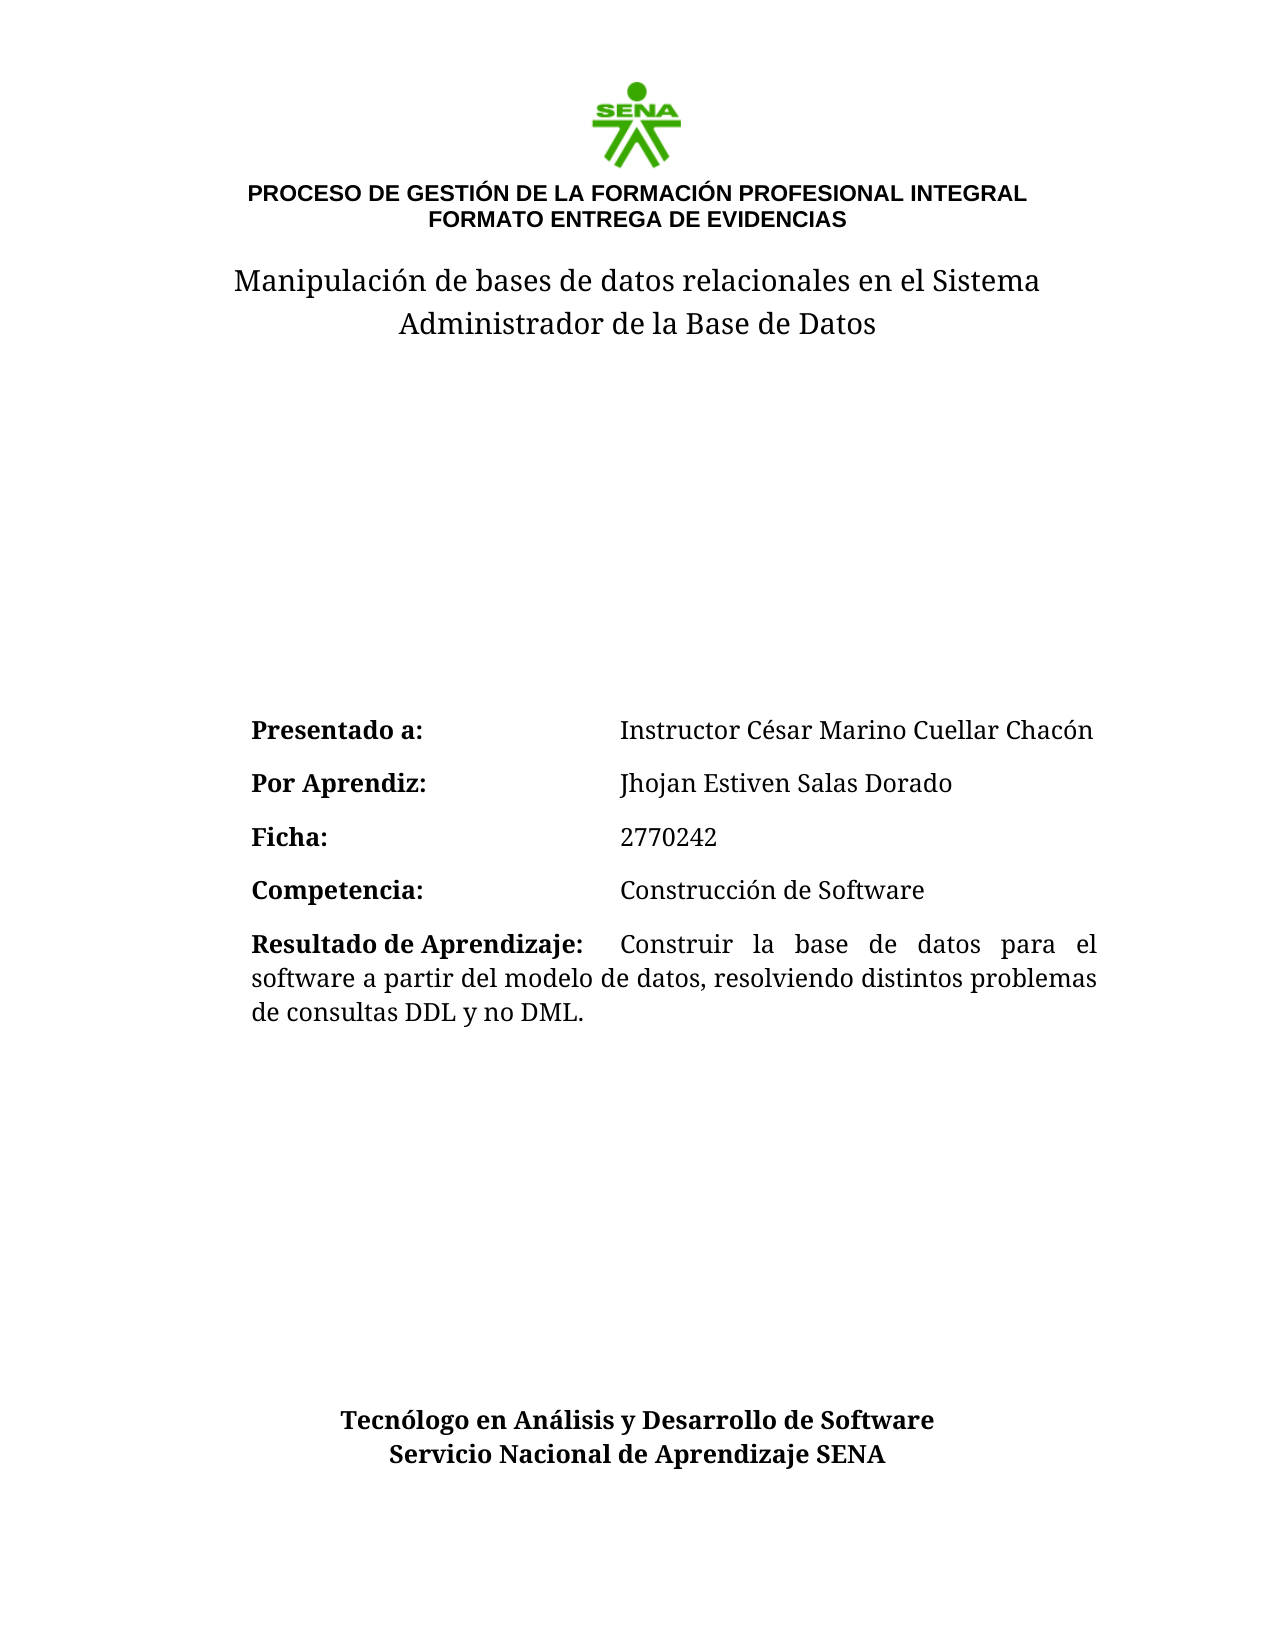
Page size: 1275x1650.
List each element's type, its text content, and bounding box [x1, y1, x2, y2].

text Competencia: Construcción de Software [251, 873, 1098, 907]
text Resultado de Aprendizaje: Construir la base de datos para el software a partir del modelo de datos, resolviendo distintos problemas de consultas DDL y no DML. [251, 926, 1098, 1028]
text Tecnólogo en Análisis y Desarrollo de Software [177, 1403, 1098, 1437]
text Servicio Nacional de Aprendizaje SENA [177, 1437, 1098, 1471]
picture [586, 73, 689, 180]
text Manipulación de bases de datos relacionales en el Sistema Administrador de la Base de Datos [177, 261, 1098, 343]
text Por Aprendiz: Jhojan Estiven Salas Dorado [251, 766, 1098, 800]
text Presentado a: Instructor César Marino Cuellar Chacón [251, 713, 1098, 747]
text Ficha: 2770242 [251, 819, 1098, 853]
